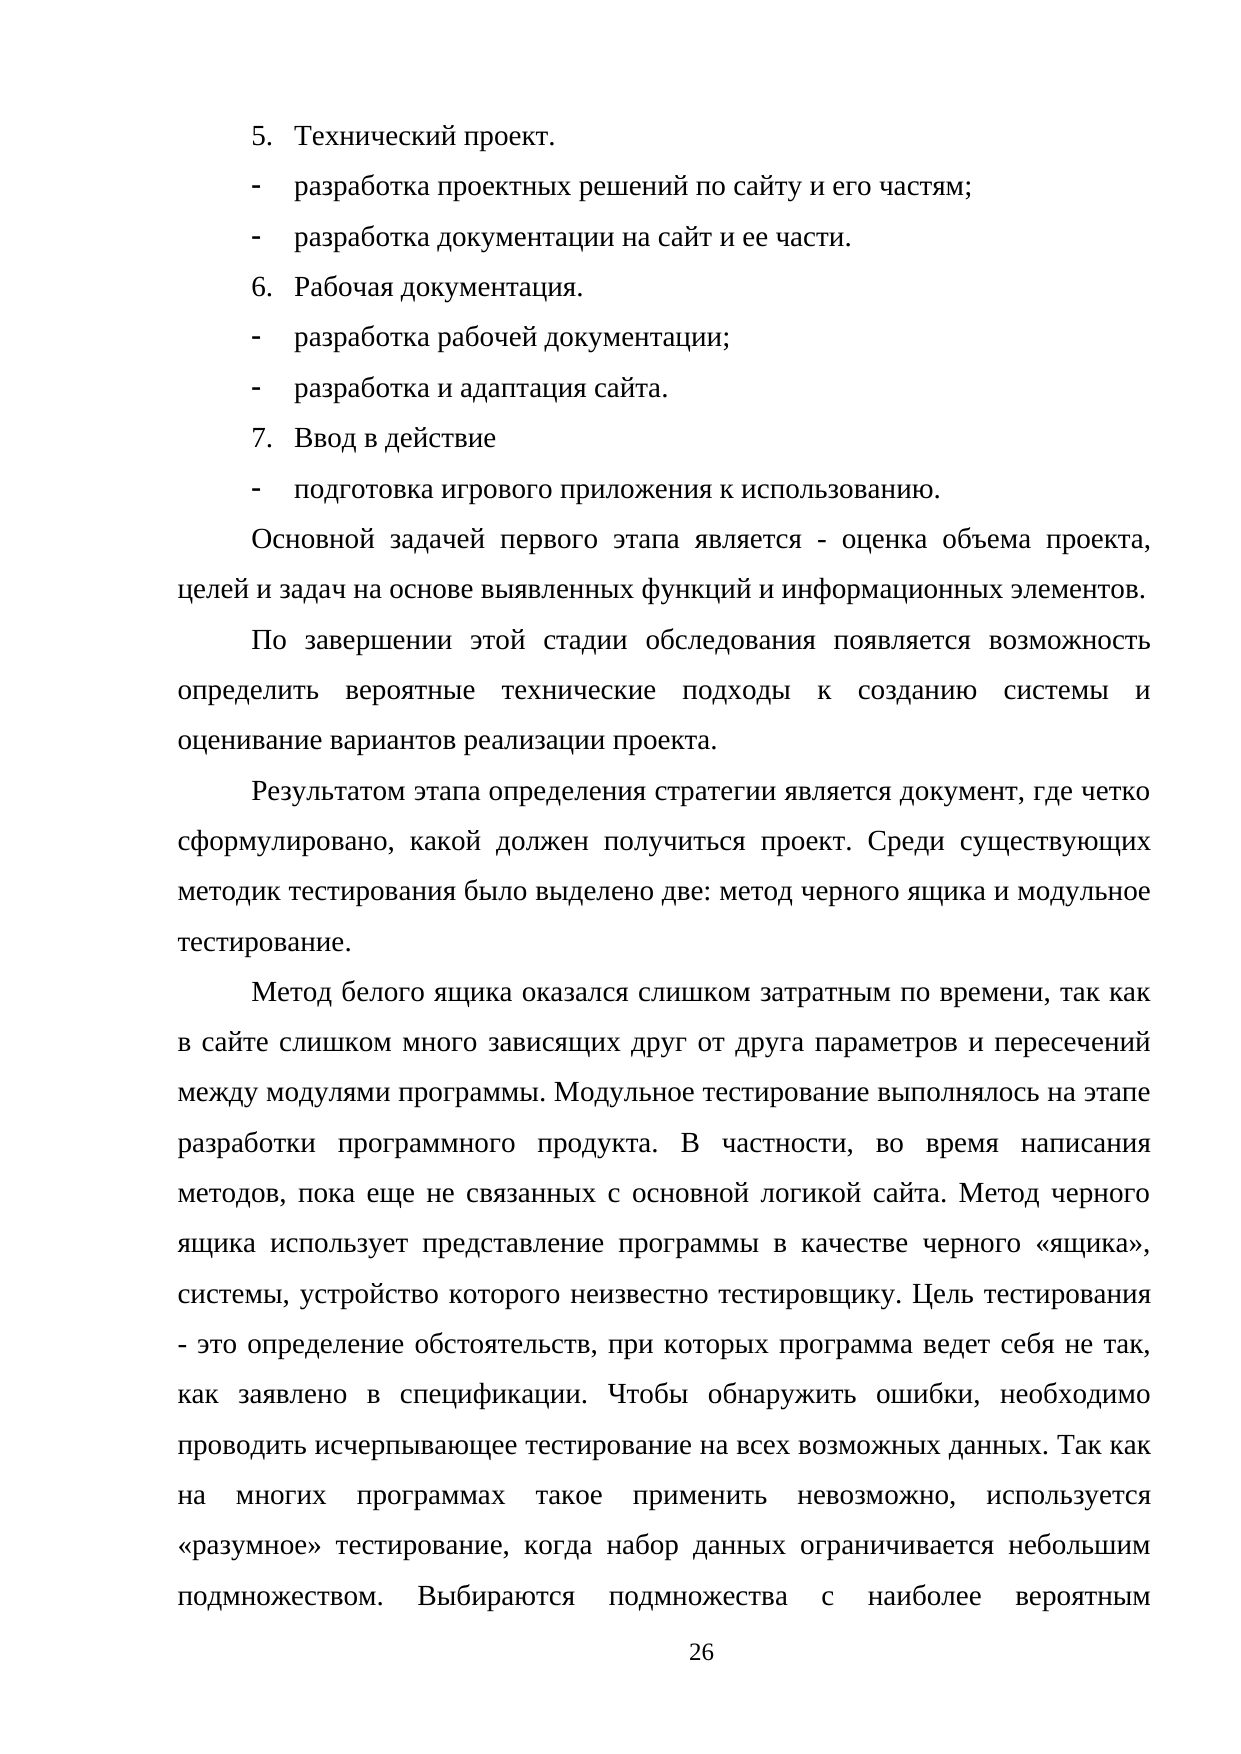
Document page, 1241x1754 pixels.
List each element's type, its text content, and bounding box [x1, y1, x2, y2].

list Рабочая документация. [177, 269, 1152, 303]
list разработка и адаптация сайта. [177, 370, 1152, 404]
list Ввод в действие [177, 420, 1152, 454]
list подготовка игрового приложения к использованию. [177, 471, 1152, 504]
text Результатом этапа определения стратегии является документ, где четко сформулировано, какой должен получиться проект. Среди существующих методик тестирования было выделено две: метод черного ящика и модульное тестирование. [177, 773, 1152, 957]
list разработка документации на сайт и ее части. [177, 219, 1152, 252]
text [177, 974, 1152, 1611]
list разработка рабочей документации; [177, 319, 1152, 353]
list разработка проектных решений по сайту и его частям; [177, 168, 1152, 202]
list Технический проект. [177, 118, 1152, 152]
text По завершении этой стадии обследования появляется возможность определить вероятные технические подходы к созданию системы и оценивание вариантов реализации проекта. [177, 622, 1152, 756]
text Основной задачей первого этапа является - оценка объема проекта, целей и задач на основе выявленных функций и информационных элементов. [177, 521, 1152, 605]
